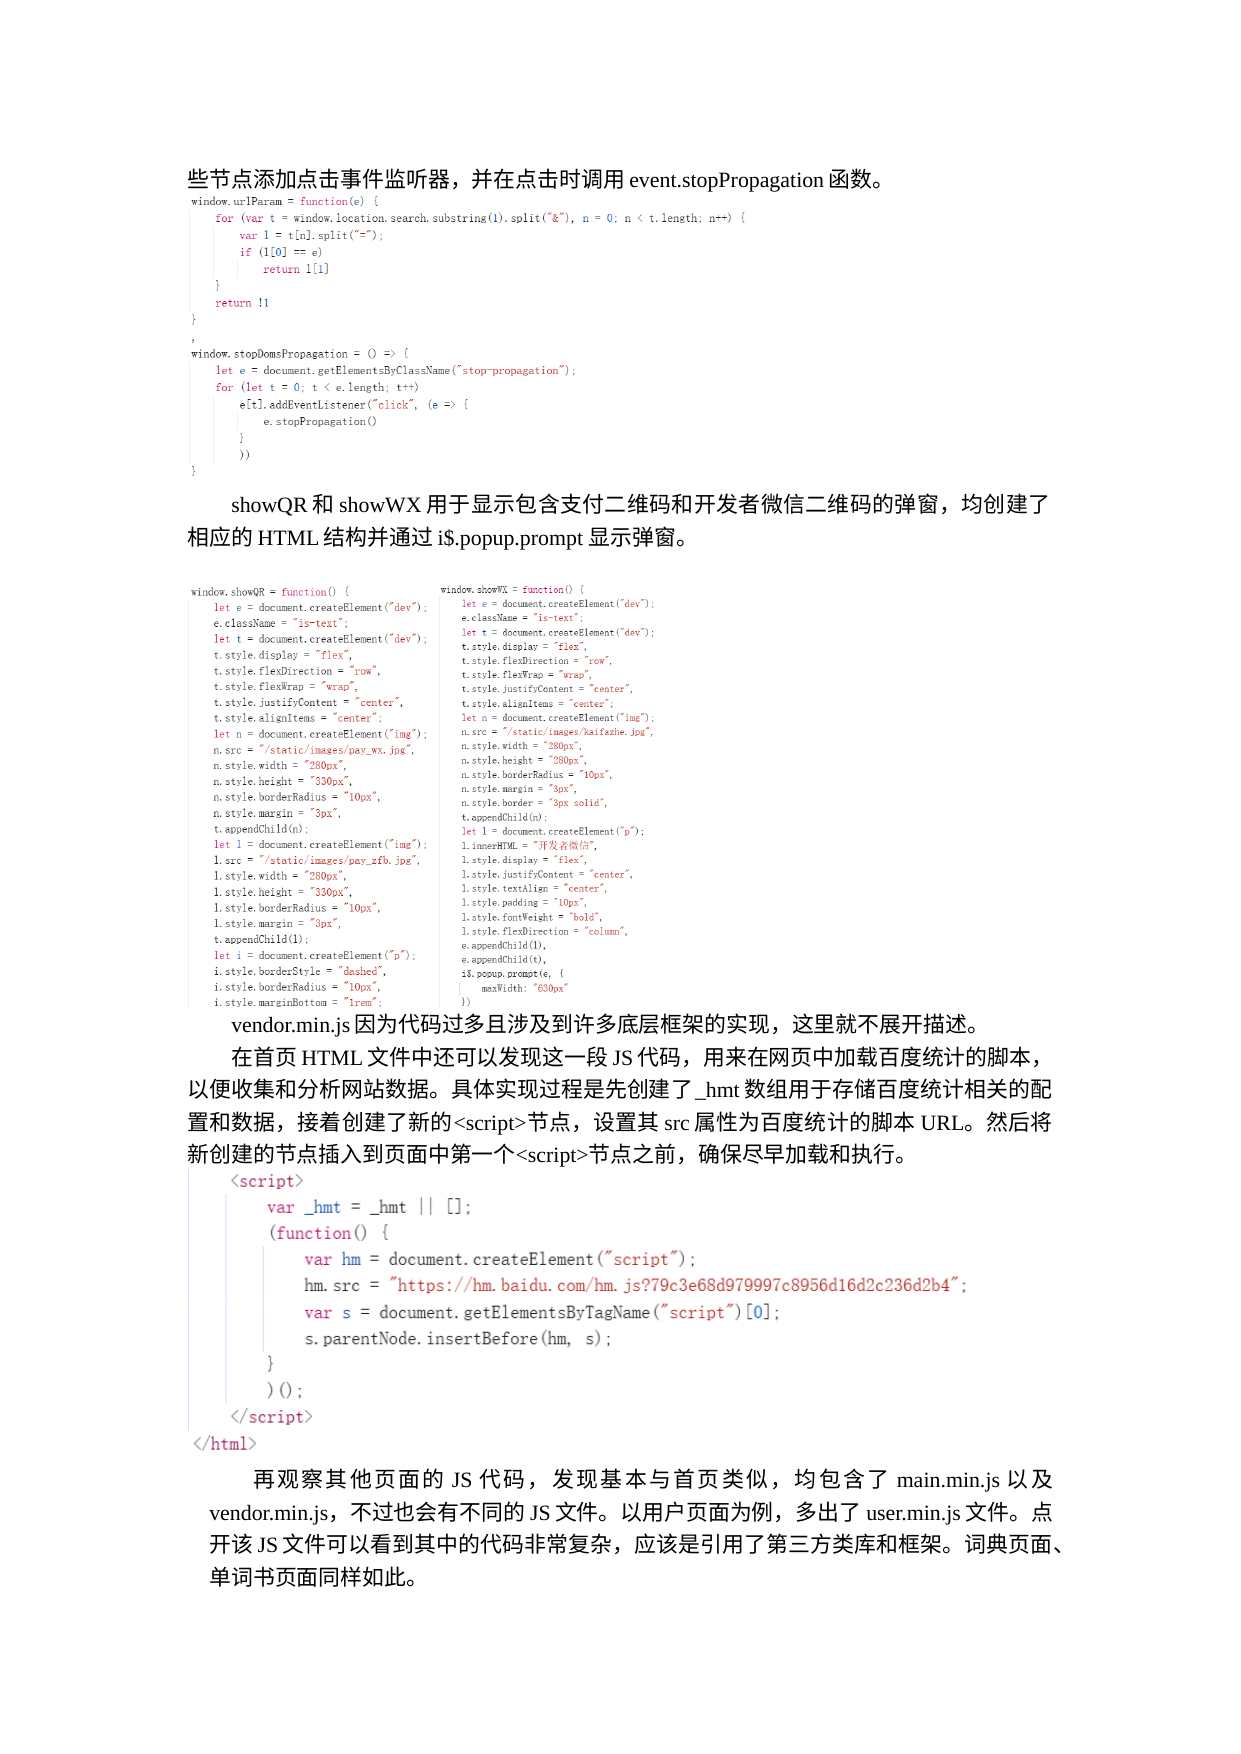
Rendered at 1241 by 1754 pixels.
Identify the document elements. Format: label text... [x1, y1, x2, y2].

text showQR和showWX用于显示包含支付二维码和开发者微信二维码的弹窗，均创建了相应的HTML结构并通过i$.popup.prompt 显示弹窗。 [187, 487, 1053, 552]
text vendor.min.js因为代码过多且涉及到许多底层框架的实现，这里就不展开描述。 [187, 1007, 1053, 1039]
picture [187, 584, 659, 1007]
picture [187, 194, 749, 478]
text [187, 162, 1053, 194]
picture [187, 1169, 979, 1457]
text 在首页HTML文件中还可以发现这一段JS代码，用来在网页中加载百度统计的脚本，以便收集和分析网站数据。具体实现过程是先创建了_hmt数组用于存储百度统计相关的配置和数据，接着创建了新的<script>节点，设置其src属性为百度统计的脚本URL。然后将新创建的节点插入到页面中第一个<script>节点之前，确保尽早加载和执行。 [187, 1039, 1053, 1169]
text 再观察其他页面的JS代码，发现基本与首页类似，均包含了main.min.js以及vendor.min.js，不过也会有不同的JS文件。以用户页面为例，多出了user.min.js文件。点开该JS文件可以看到其中的代码非常复杂，应该是引用了第三方类库和框架。词典页面、单词书页面同样如此。 [209, 1462, 1053, 1592]
